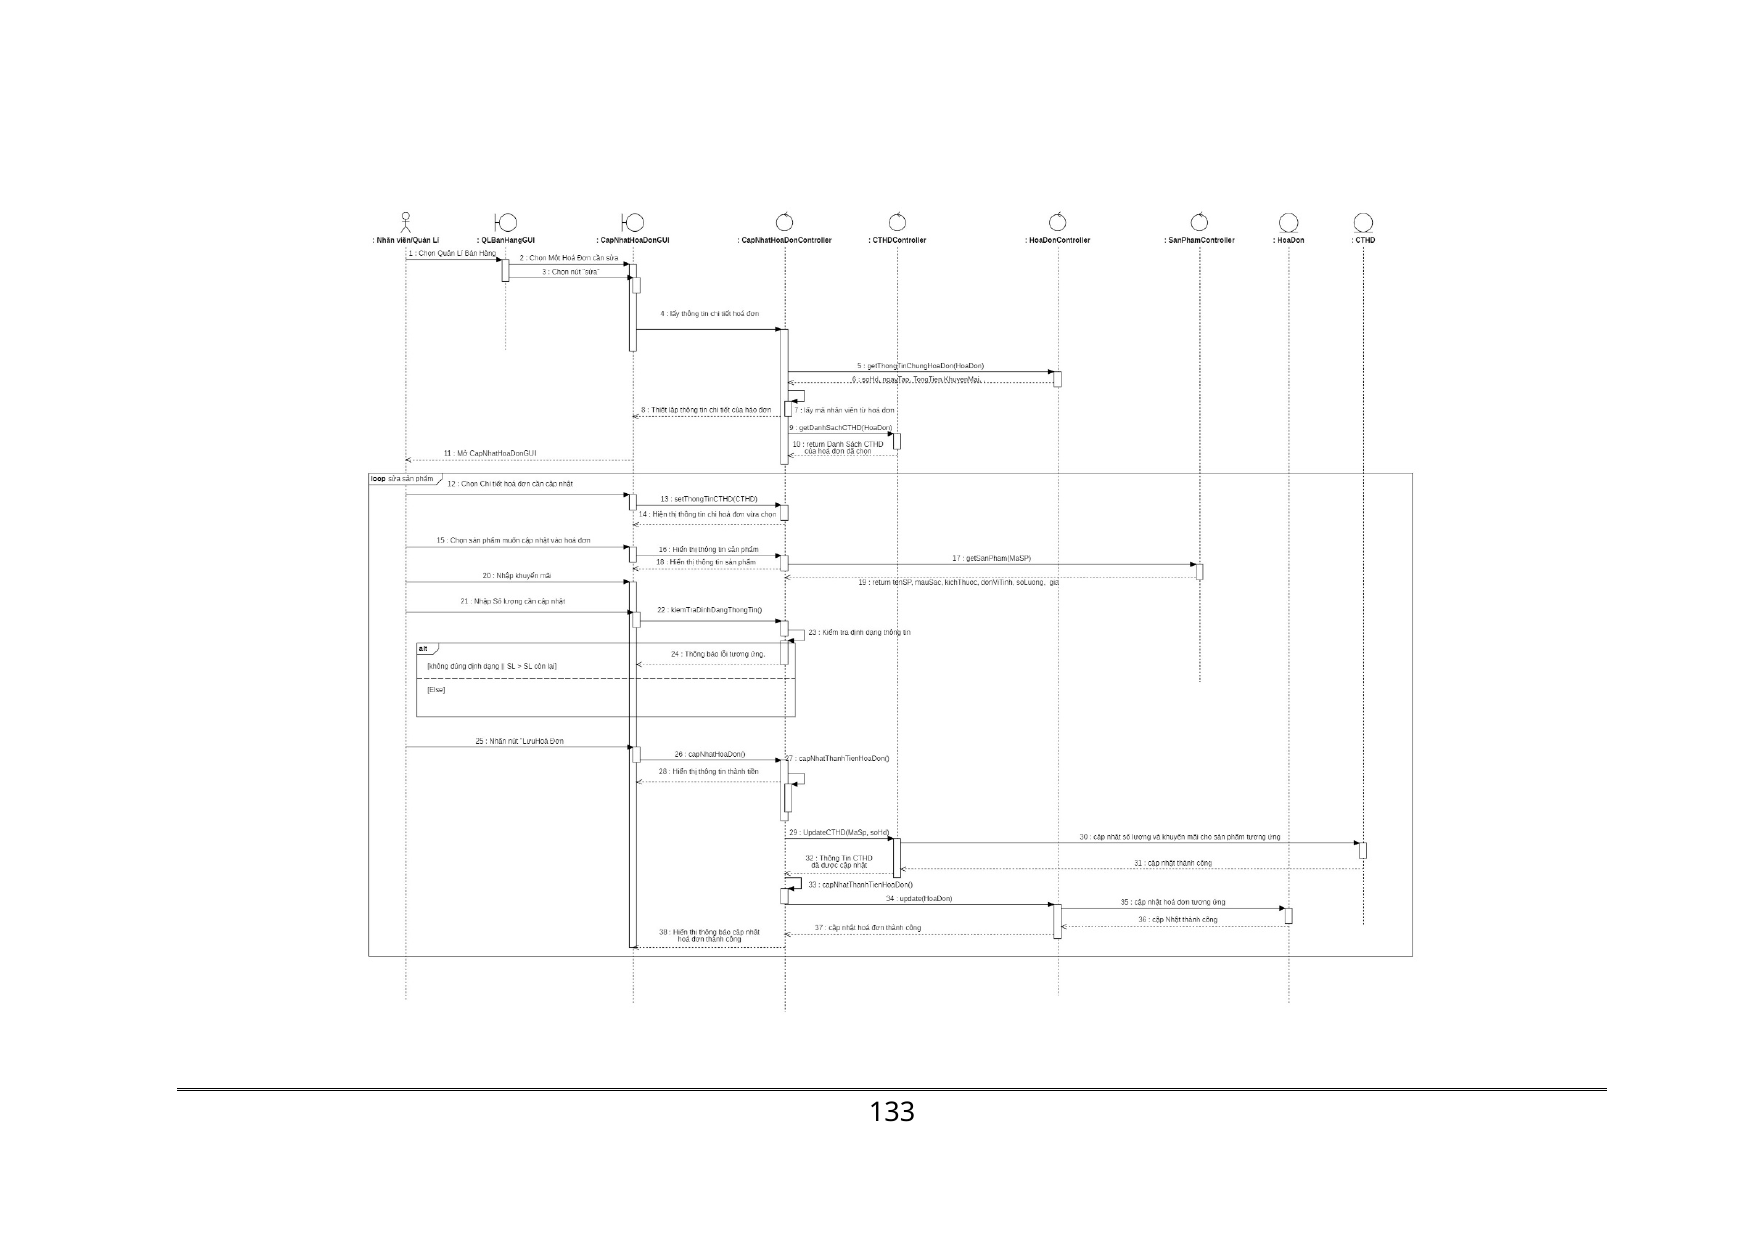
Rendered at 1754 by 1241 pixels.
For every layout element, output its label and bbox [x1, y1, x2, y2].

picture [350, 207, 1434, 1033]
